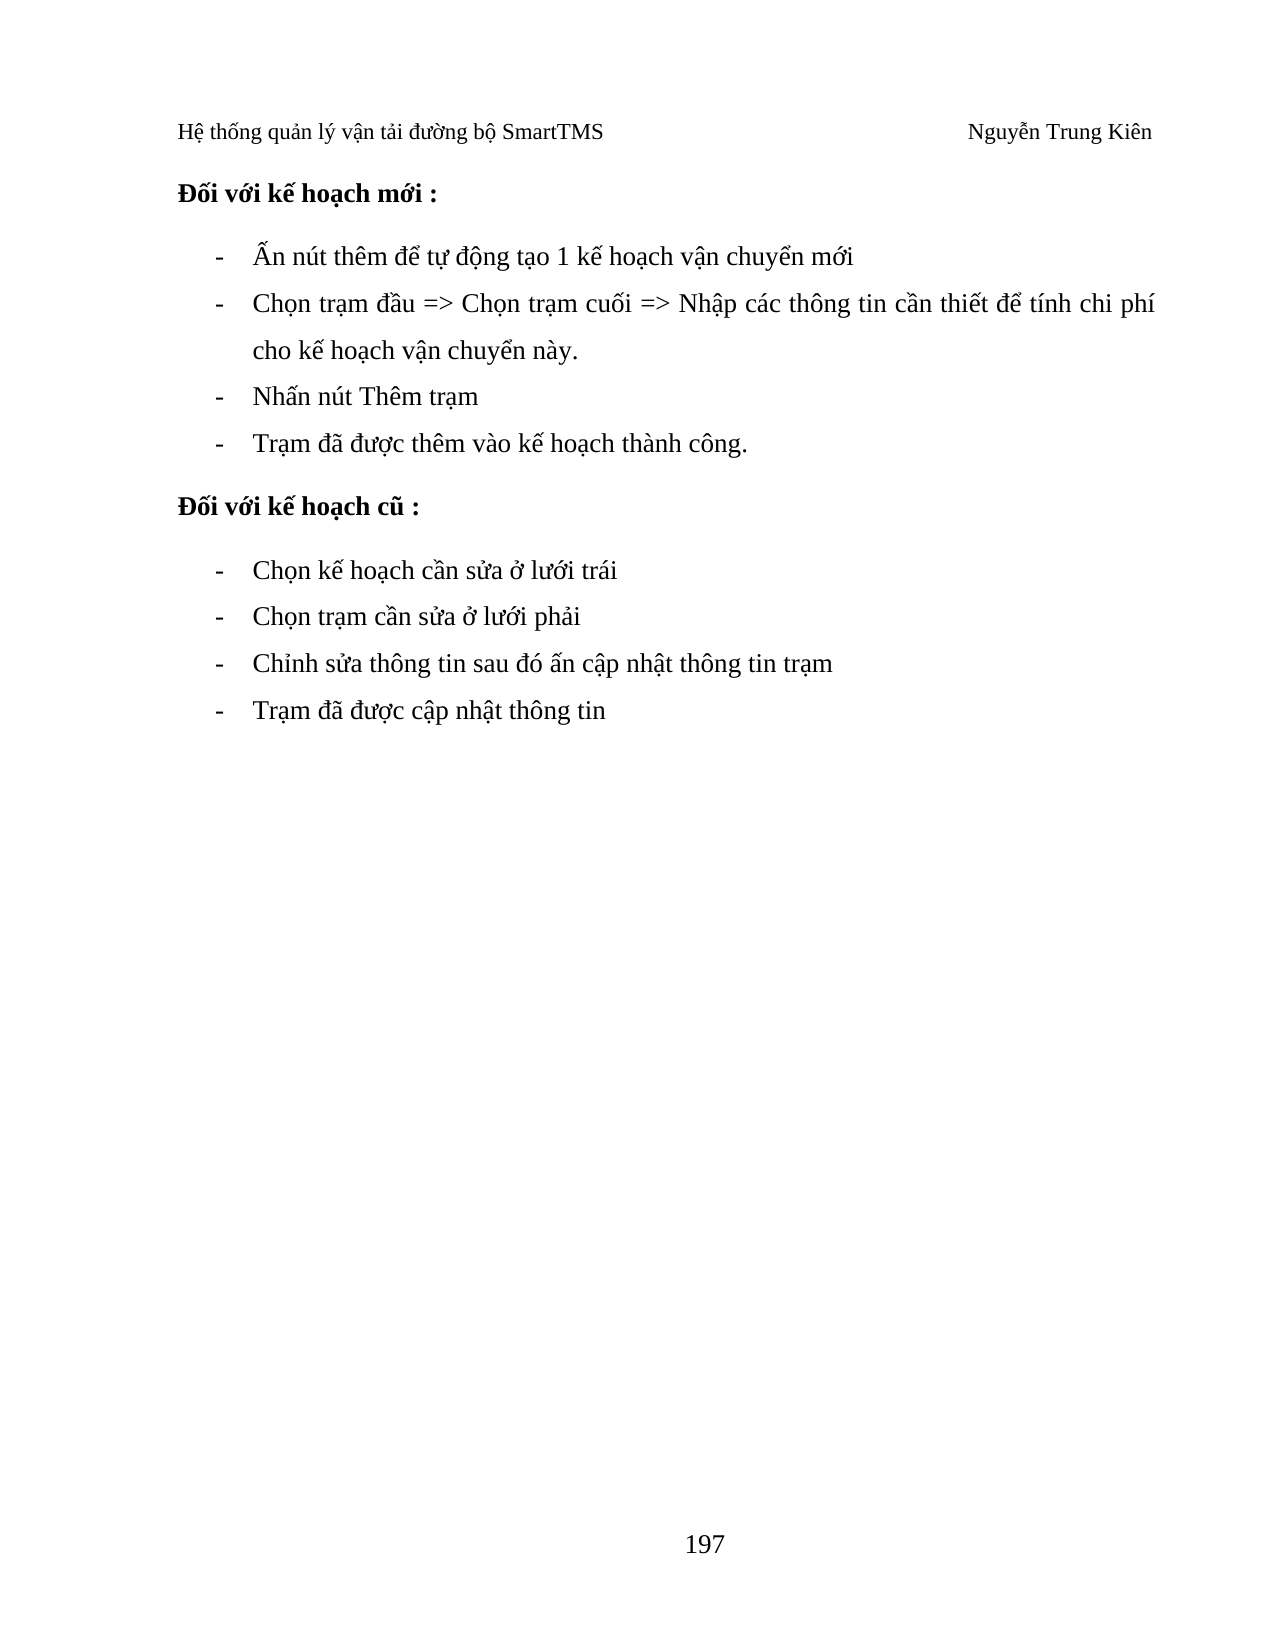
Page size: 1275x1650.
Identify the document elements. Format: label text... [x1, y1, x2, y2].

list Chọn kế hoạch cần sửa ở lưới trái [215, 554, 1157, 585]
list Chọn trạm đầu => Chọn trạm cuối => Nhập các thông tin cần thiết để tính chi phí cho kế hoạch vận chuyển này. [215, 287, 1157, 365]
list Chọn trạm cần sửa ở lưới phải [215, 601, 1157, 632]
list Nhấn nút Thêm trạm [215, 381, 1157, 412]
text Đối với kế hoạch mới : [177, 177, 1157, 208]
list Trạm đã được cập nhật thông tin [215, 694, 1157, 725]
text Đối với kế hoạch cũ : [177, 491, 1157, 522]
list Trạm đã được thêm vào kế hoạch thành công. [215, 427, 1157, 458]
list Chỉnh sửa thông tin sau đó ấn cập nhật thông tin trạm [215, 647, 1157, 678]
list Ấn nút thêm để tự động tạo 1 kế hoạch vận chuyển mới [215, 241, 1157, 272]
